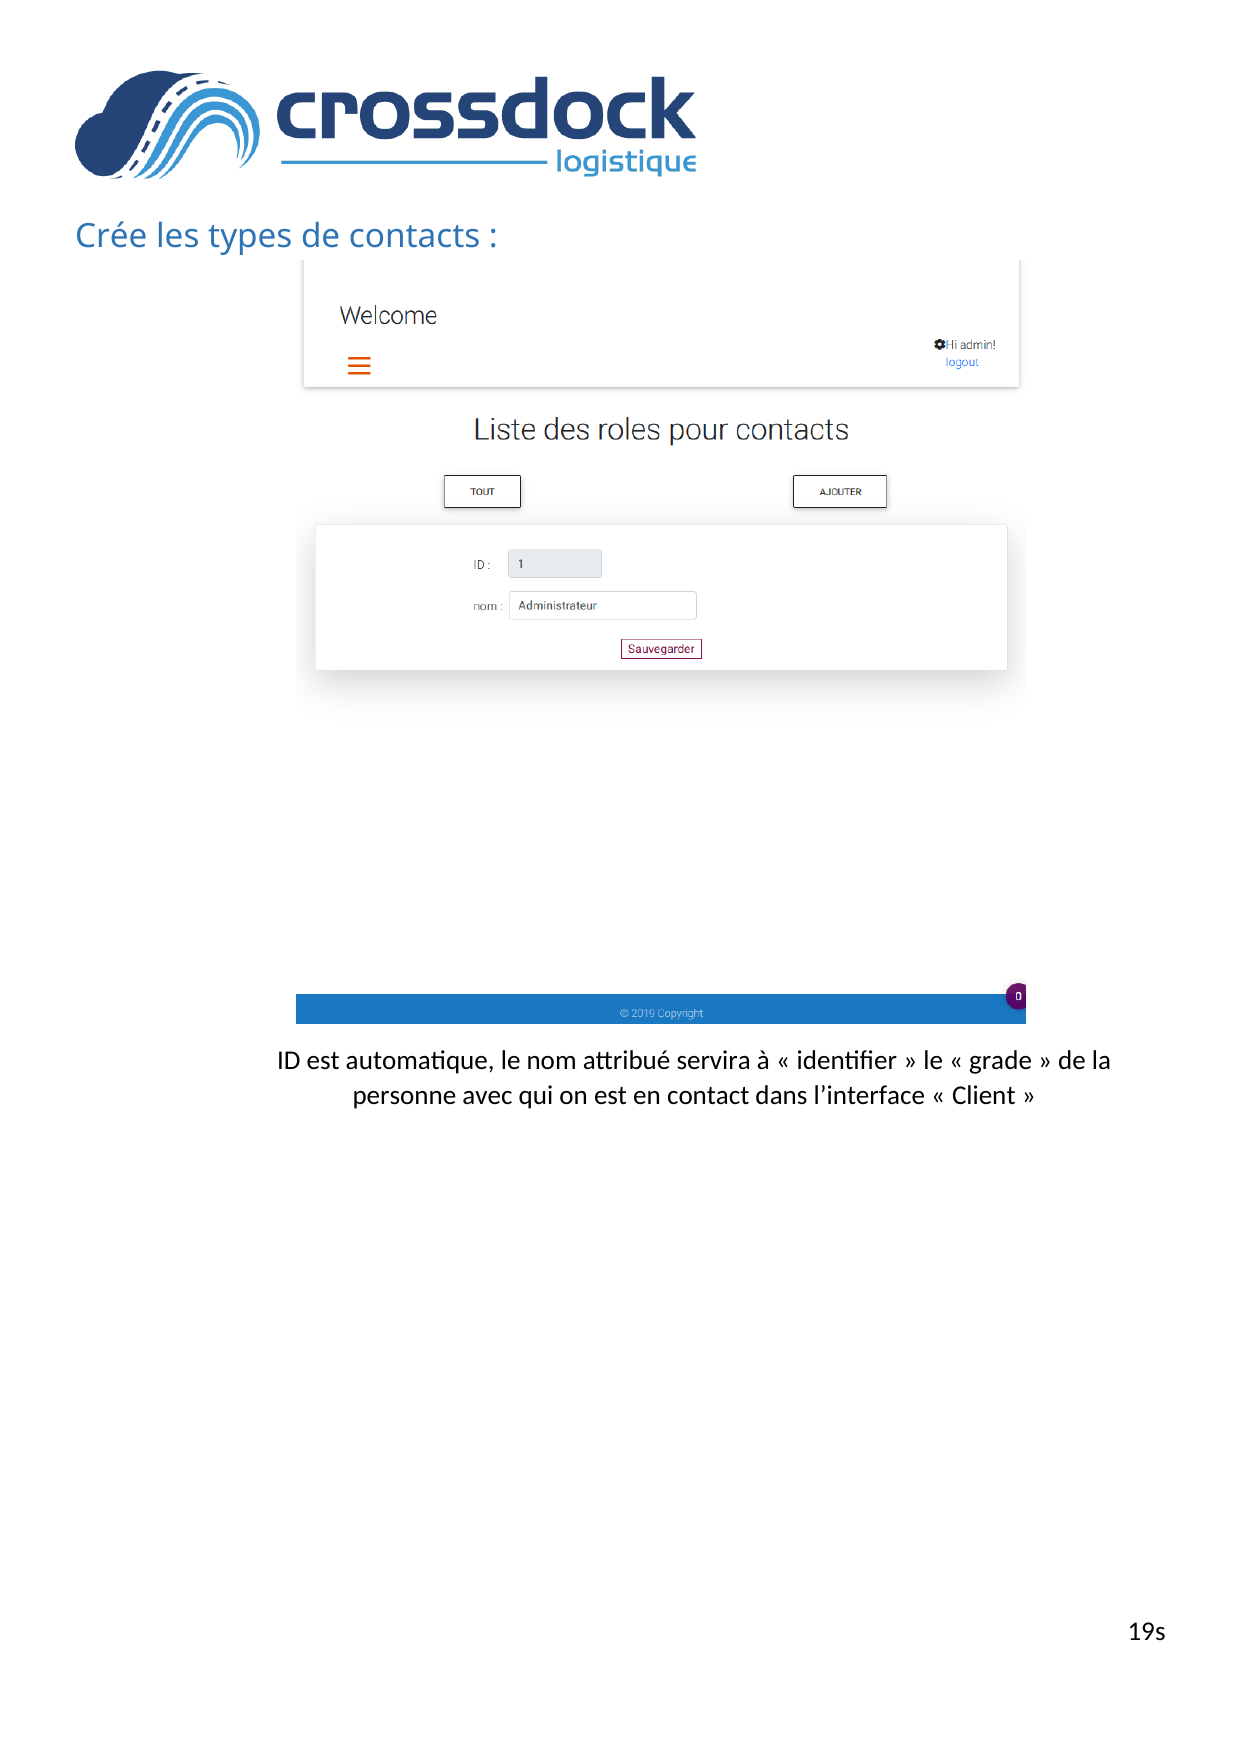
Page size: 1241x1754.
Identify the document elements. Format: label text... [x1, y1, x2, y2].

picture [75, 70, 696, 179]
subtitle Crée les types de contacts : [75, 212, 1165, 257]
text ID est automatique, le nom attribué servira à « identifier » le « grade » de la personne avec qui on est en contact dans l’interface « Client » [222, 1043, 1165, 1111]
picture [296, 260, 1026, 1024]
